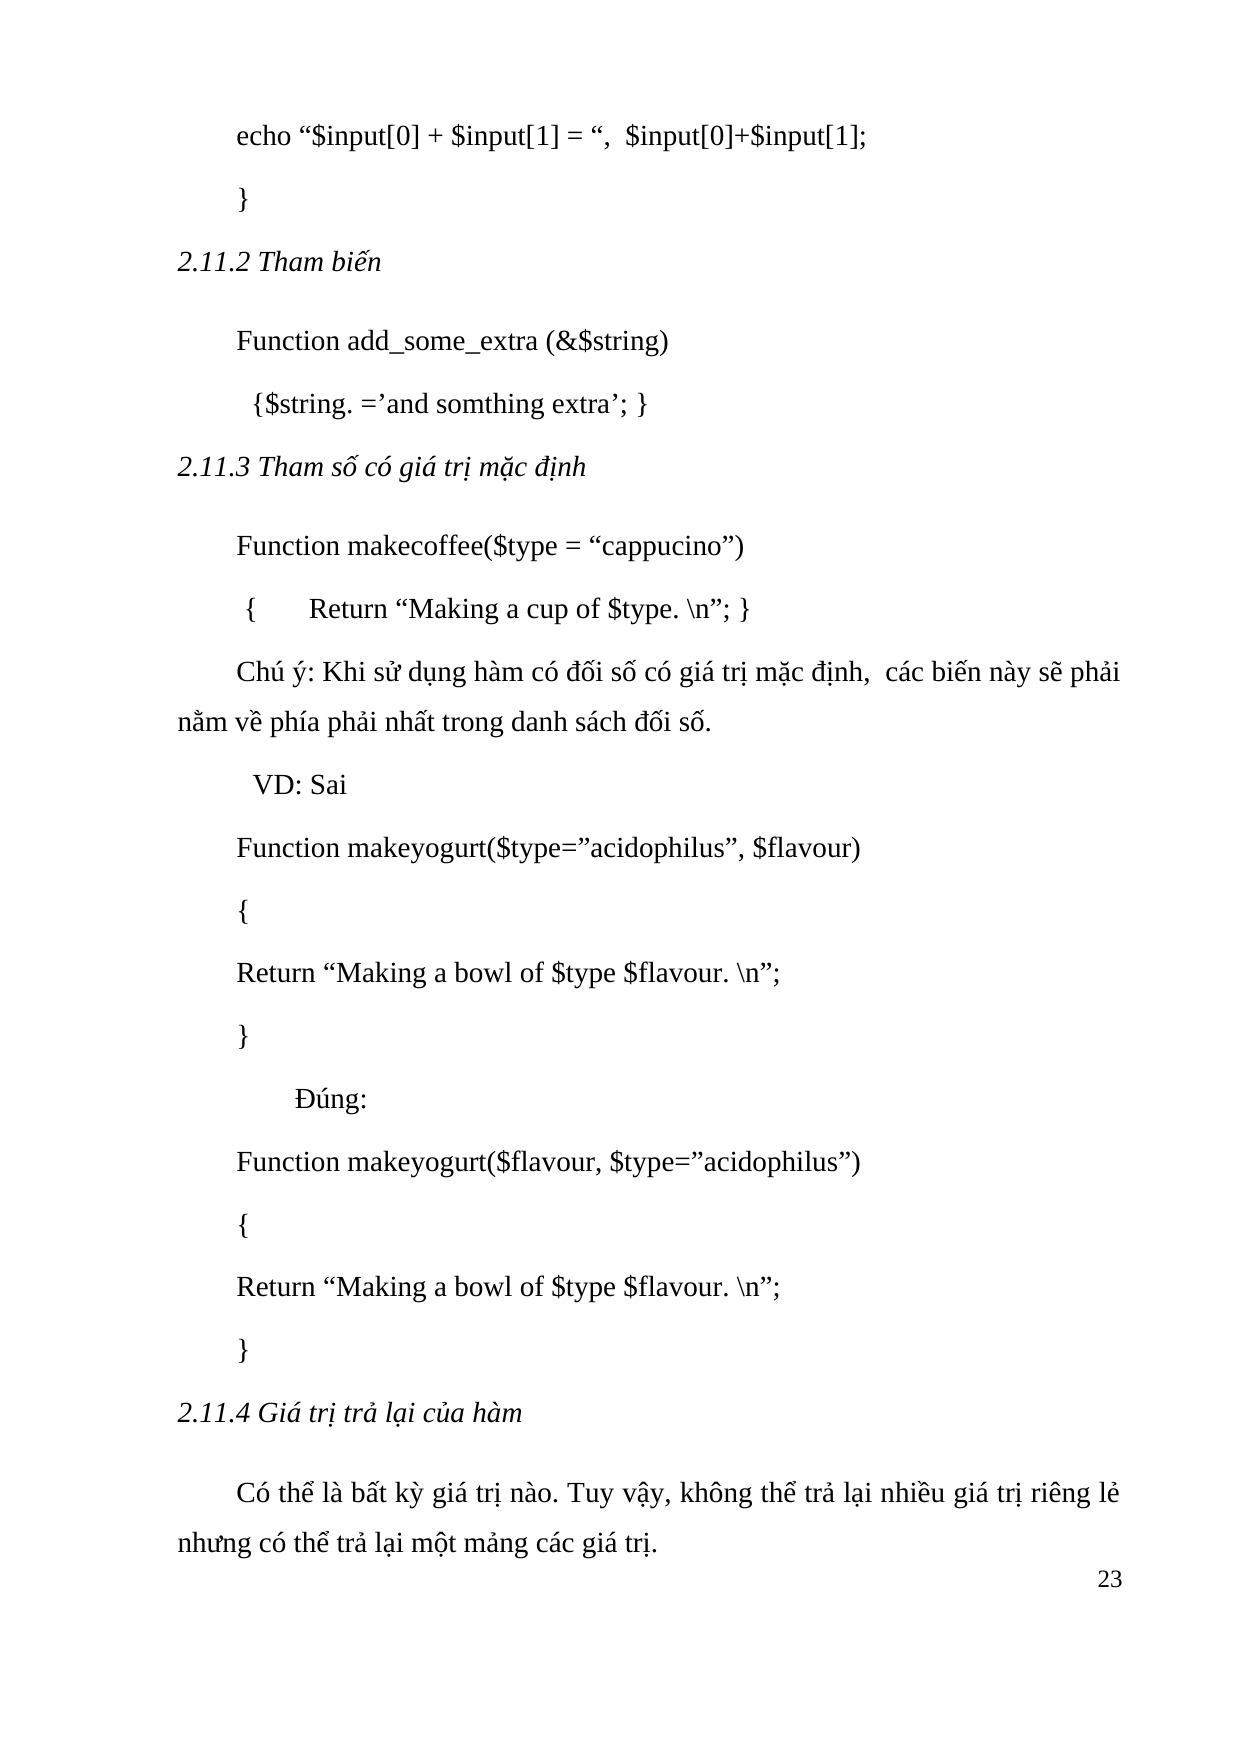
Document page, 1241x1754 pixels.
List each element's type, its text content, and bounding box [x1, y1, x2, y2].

text Chú ý: Khi sử dụng hàm có đối số có giá trị mặc định, các biến này sẽ phải nằm về phía phải nhất trong danh sách đối số. [177, 654, 1122, 738]
text } [177, 1018, 1122, 1052]
text } [177, 181, 1122, 214]
text {$string. =’and somthing extra’; } [177, 386, 1122, 419]
subtitle 2.11.4 Giá trị trả lại của hàm [177, 1395, 1122, 1429]
text VD: Sai [177, 767, 1122, 801]
text echo “$input[0] + $input[1] = “, $input[0]+$input[1]; [177, 118, 1122, 152]
subtitle 2.11.3 Tham số có giá trị mặc định [177, 449, 1122, 482]
text Function makeyogurt($type=”acidophilus”, $flavour) [177, 830, 1122, 863]
text Có thể là bất kỳ giá trị nào. Tuy vậy, không thể trả lại nhiều giá trị riêng lẻ nhưng có thể trả lại một mảng các giá trị. [177, 1475, 1122, 1558]
text Return “Making a bowl of $type $flavour. \n”; [177, 1269, 1122, 1303]
text } [177, 1332, 1122, 1366]
text Function makeyogurt($flavour, $type=”acidophilus”) [177, 1144, 1122, 1177]
text { Return “Making a cup of $type. \n”; } [177, 591, 1122, 625]
text { [177, 1207, 1122, 1240]
text Function makecoffee($type = “cappucino”) [177, 528, 1122, 562]
text Function add_some_extra (&$string) [177, 323, 1122, 357]
text { [177, 893, 1122, 926]
text Return “Making a bowl of $type $flavour. \n”; [177, 956, 1122, 989]
subtitle 2.11.2 Tham biến [177, 244, 1122, 277]
text Đúng: [177, 1081, 1122, 1115]
